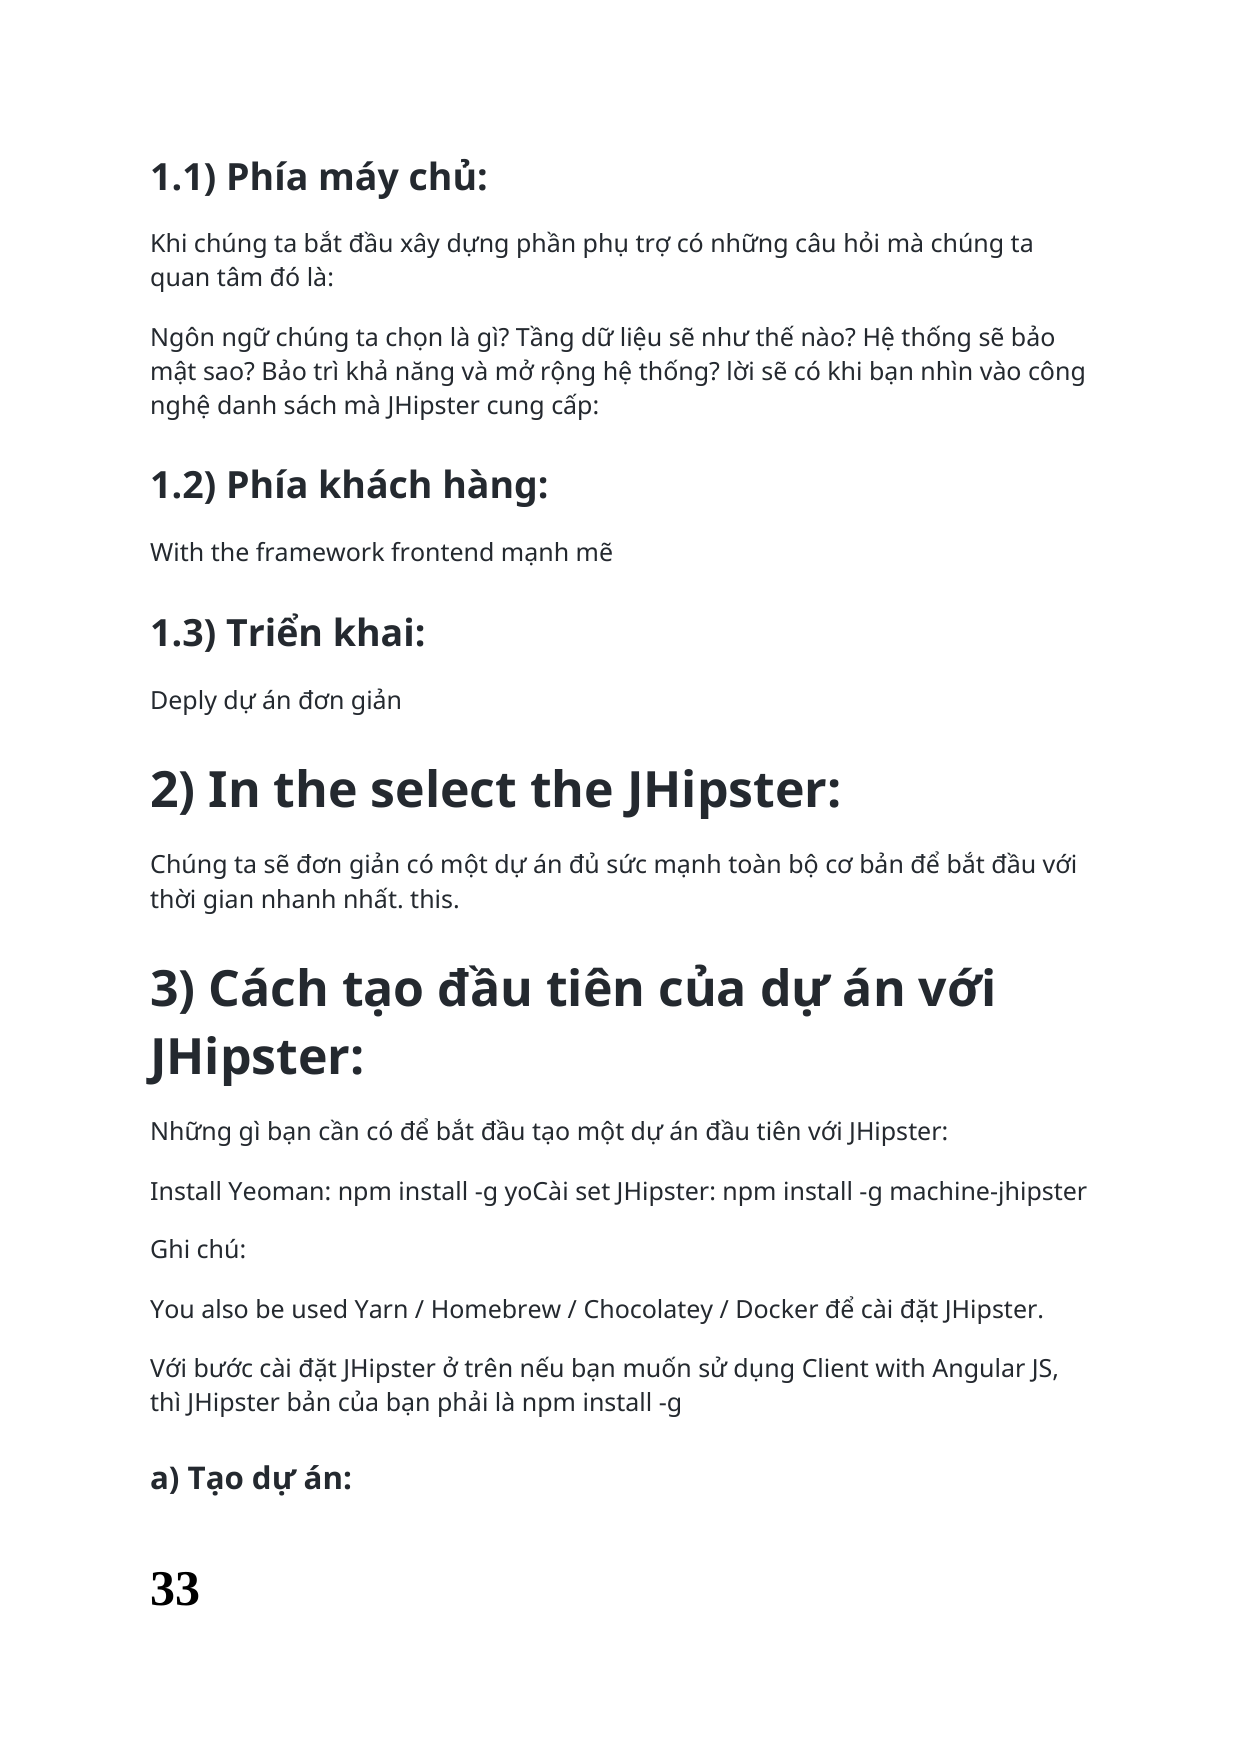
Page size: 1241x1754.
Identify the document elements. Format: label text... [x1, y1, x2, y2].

subtitle 2) In the select the JHipster: [150, 754, 1090, 822]
text Deply dự án đơn giản [150, 682, 1090, 717]
subtitle 1.3) Triển khai: [150, 606, 1090, 657]
subtitle a) Tạo dự án: [150, 1456, 1090, 1498]
subtitle 1.2) Phía khách hàng: [150, 459, 1090, 510]
subtitle 1.1) Phía máy chủ: [150, 150, 1090, 201]
text Ghi chú: [150, 1232, 1090, 1266]
text Chúng ta sẽ đơn giản có một dự án đủ sức mạnh toàn bộ cơ bản để bắt đầu với thời gian nhanh nhất. this. [150, 847, 1090, 915]
text Với bước cài đặt JHipster ở trên nếu bạn muốn sử dụng Client with Angular JS, thì JHipster bản của bạn phải là npm install -g [150, 1350, 1090, 1418]
subtitle 3) Cách tạo đầu tiên của dự án với JHipster: [150, 953, 1090, 1089]
text You also be used Yarn / Homebrew / Chocolatey / Docker để cài đặt JHipster. [150, 1291, 1090, 1325]
text Khi chúng ta bắt đầu xây dựng phần phụ trợ có những câu hỏi mà chúng ta quan tâm đó là: [150, 226, 1090, 294]
text Ngôn ngữ chúng ta chọn là gì? Tầng dữ liệu sẽ như thế nào? Hệ thống sẽ bảo mật sao? Bảo trì khả năng và mở rộng hệ thống? lời sẽ có khi bạn nhìn vào công nghệ danh sách mà JHipster cung cấp: [150, 319, 1090, 421]
text With the framework frontend mạnh mẽ [150, 535, 1090, 569]
text Install Yeoman: npm install -g yoCài set JHipster: npm install -g machine-jhipster [150, 1173, 1090, 1207]
text Những gì bạn cần có để bắt đầu tạo một dự án đầu tiên với JHipster: [150, 1114, 1090, 1148]
